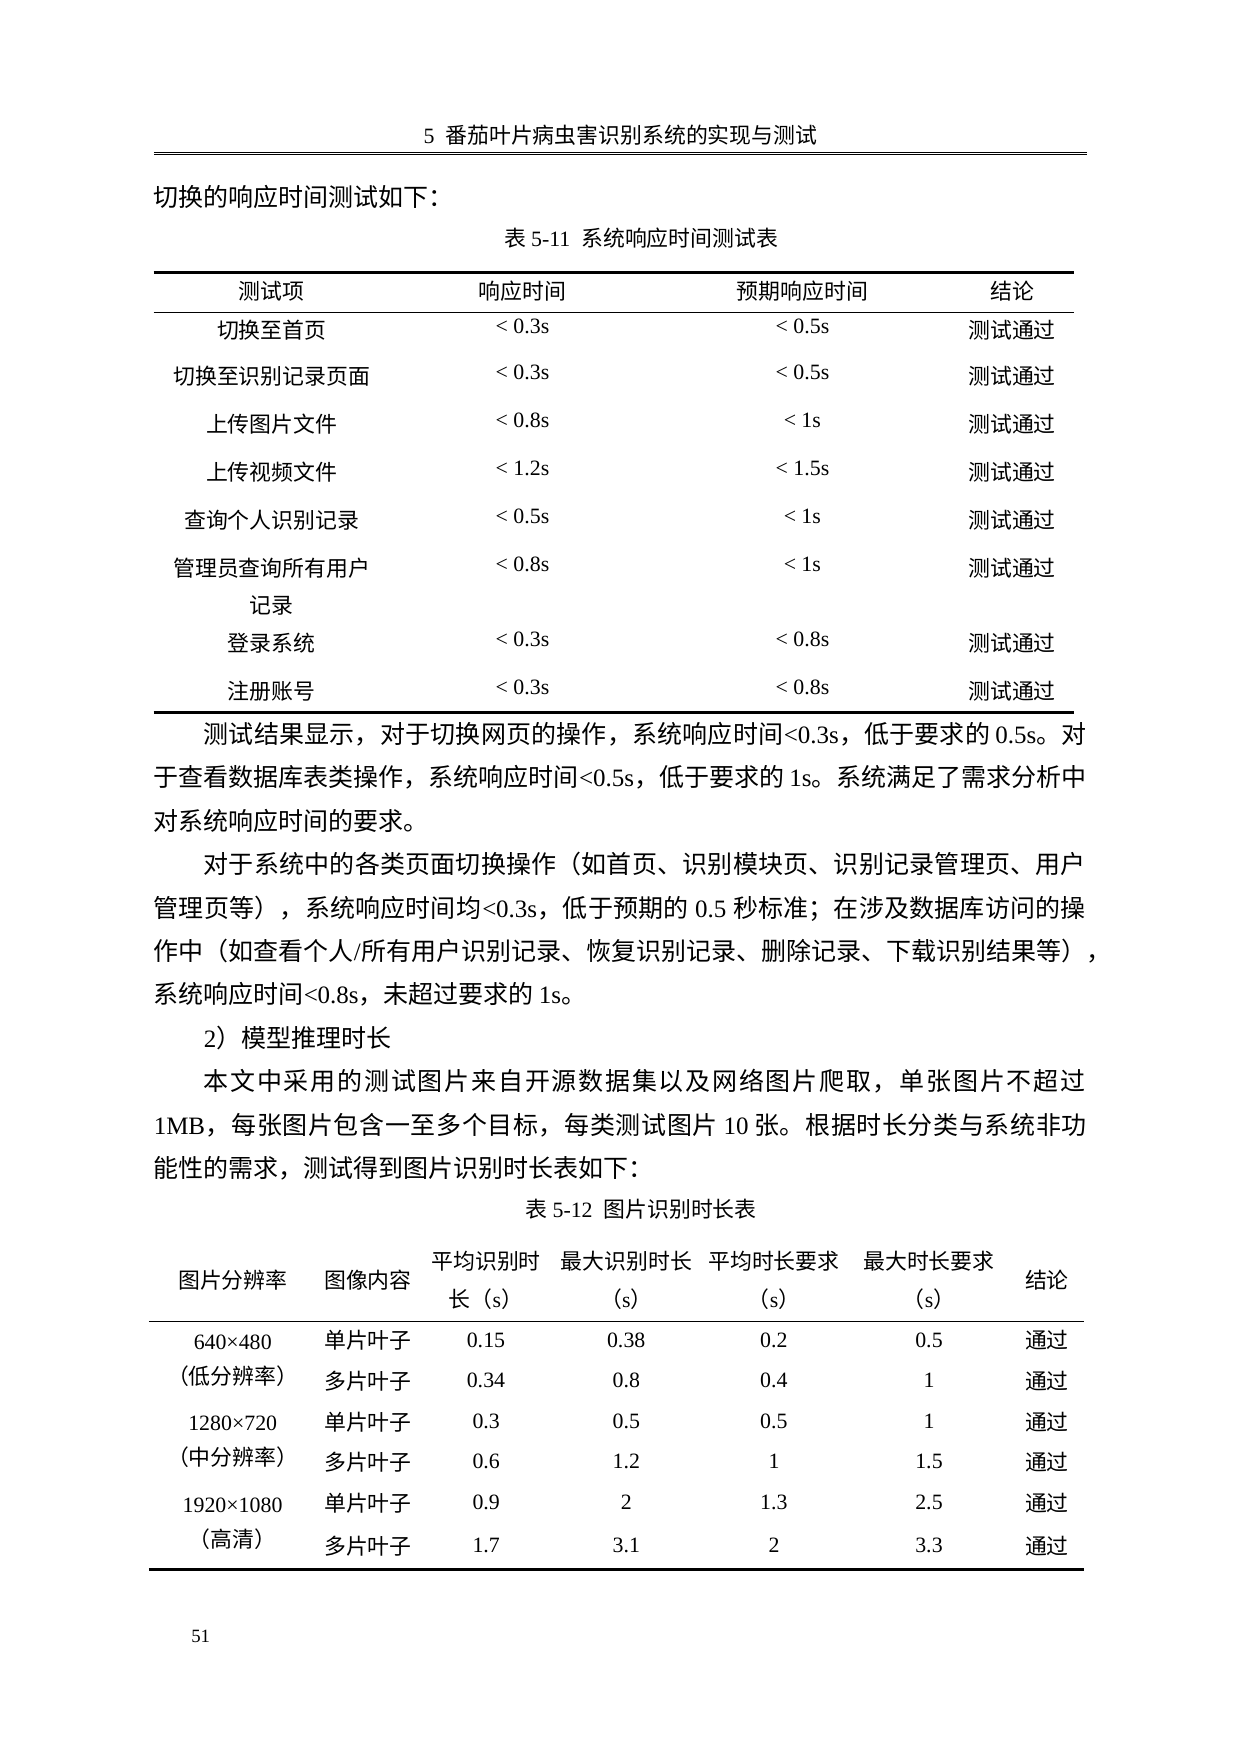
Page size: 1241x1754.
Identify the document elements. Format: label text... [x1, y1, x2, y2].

table_cell < 0.8s [389, 407, 655, 455]
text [153, 177, 1087, 213]
table_header 平均时长要求（s） [700, 1243, 848, 1321]
table_cell 1280×720 （中分辨率） [149, 1403, 316, 1484]
table_cell 测试通过 [950, 359, 1074, 407]
table_header 结论 [950, 274, 1074, 312]
table_cell < 0.8s [389, 551, 655, 626]
table_cell 0.6 [419, 1444, 552, 1484]
table_header 响应时间 [389, 274, 655, 312]
table_cell 0.5 [848, 1322, 1010, 1362]
table_header 最大识别时长（s） [552, 1243, 700, 1321]
table_cell 测试通过 [950, 626, 1074, 674]
table_header 最大时长要求（s） [848, 1243, 1010, 1321]
table_cell < 0.5s [655, 313, 949, 359]
table_cell 上传视频文件 [154, 455, 389, 503]
table_cell 测试通过 [950, 551, 1074, 626]
table_cell < 0.3s [389, 626, 655, 674]
table_cell 1.2 [552, 1444, 700, 1484]
table_cell 单片叶子 [316, 1484, 419, 1524]
table_cell 0.9 [419, 1484, 552, 1524]
table_cell 测试通过 [950, 407, 1074, 455]
table_cell 1 [848, 1363, 1010, 1403]
table_cell < 0.5s [655, 359, 949, 407]
table_cell 0.5 [552, 1403, 700, 1443]
table_cell 0.5 [700, 1403, 848, 1443]
table_cell 测试通过 [950, 674, 1074, 711]
table_header 图像内容 [316, 1243, 419, 1321]
table_cell < 0.3s [389, 674, 655, 711]
table_cell 多片叶子 [316, 1525, 419, 1568]
table_cell 通过 [1010, 1403, 1083, 1443]
table_cell 切换至首页 [154, 313, 389, 359]
table_cell 0.3 [419, 1403, 552, 1443]
table_cell 2 [700, 1525, 848, 1568]
table_cell 管理员查询所有用户记录 [154, 551, 389, 626]
table_cell < 1.5s [655, 455, 949, 503]
table_cell 通过 [1010, 1363, 1083, 1403]
table_cell 3.1 [552, 1525, 700, 1568]
text 测试结果显示，对于切换网页的操作，系统响应时间<0.3s，低于要求的0.5s。对于查看数据库表类操作，系统响应时间<0.5s，低于要求的1s。系统满足了需求分析中对系统响应时间的要求。 [153, 714, 1087, 837]
table_cell 1.3 [700, 1484, 848, 1524]
table_header 平均识别时长（s） [419, 1243, 552, 1321]
table_cell 1 [700, 1444, 848, 1484]
table_cell 2 [552, 1484, 700, 1524]
table_cell 0.34 [419, 1363, 552, 1403]
table_cell 单片叶子 [316, 1403, 419, 1443]
table_cell 1920×1080 （高清） [149, 1484, 316, 1568]
table_cell < 1.2s [389, 455, 655, 503]
table_cell < 0.3s [389, 359, 655, 407]
table_header 测试项 [154, 274, 389, 312]
table_cell 通过 [1010, 1444, 1083, 1484]
table_cell 测试通过 [950, 503, 1074, 551]
table_cell 上传图片文件 [154, 407, 389, 455]
table_cell 测试通过 [950, 455, 1074, 503]
table_cell 通过 [1010, 1484, 1083, 1524]
table_cell 0.38 [552, 1322, 700, 1362]
text 对于系统中的各类页面切换操作（如首页、识别模块页、识别记录管理页、用户管理页等），系统响应时间均<0.3s，低于预期的 0.5 秒标准；在涉及数据库访问的操作中（如查看个人/所有用户识别记录、恢复识别记录、删除记录、下载识别结果等），系统响应时间<0.8s，未超过要求的1s。 [153, 844, 1087, 1011]
table_cell 2.5 [848, 1484, 1010, 1524]
table_cell 通过 [1010, 1525, 1083, 1568]
table_cell 多片叶子 [316, 1444, 419, 1484]
table_cell 单片叶子 [316, 1322, 419, 1362]
table_cell 1 [848, 1403, 1010, 1443]
table_cell 640×480 （低分辨率） [149, 1322, 316, 1403]
table_cell 0.8 [552, 1363, 700, 1403]
table_cell < 0.8s [655, 626, 949, 674]
table_cell 注册账号 [154, 674, 389, 711]
table_cell 多片叶子 [316, 1363, 419, 1403]
table_cell 查询个人识别记录 [154, 503, 389, 551]
table_cell < 1s [655, 503, 949, 551]
table_header 结论 [1010, 1243, 1083, 1321]
table_cell 3.3 [848, 1525, 1010, 1568]
table_cell 登录系统 [154, 626, 389, 674]
table_cell 0.2 [700, 1322, 848, 1362]
table_cell < 0.8s [655, 674, 949, 711]
table_cell 切换至识别记录页面 [154, 359, 389, 407]
table_cell 测试通过 [950, 313, 1074, 359]
table_cell < 0.5s [389, 503, 655, 551]
text 本文中采用的测试图片来自开源数据集以及网络图片爬取，单张图片不超过1MB，每张图片包含一至多个目标，每类测试图片10张。根据时长分类与系统非功能性的需求，测试得到图片识别时长表如下： [153, 1062, 1087, 1185]
table_cell 通过 [1010, 1322, 1083, 1362]
table_header 图片分辨率 [149, 1243, 316, 1321]
table_cell < 1s [655, 407, 949, 455]
table_cell 1.7 [419, 1525, 552, 1568]
table_cell 0.4 [700, 1363, 848, 1403]
table_header 预期响应时间 [655, 274, 949, 312]
text 2）模型推理时长 [203, 1018, 1087, 1054]
table_cell 0.15 [419, 1322, 552, 1362]
table_cell < 0.3s [389, 313, 655, 359]
table_cell 1.5 [848, 1444, 1010, 1484]
table_cell < 1s [655, 551, 949, 626]
